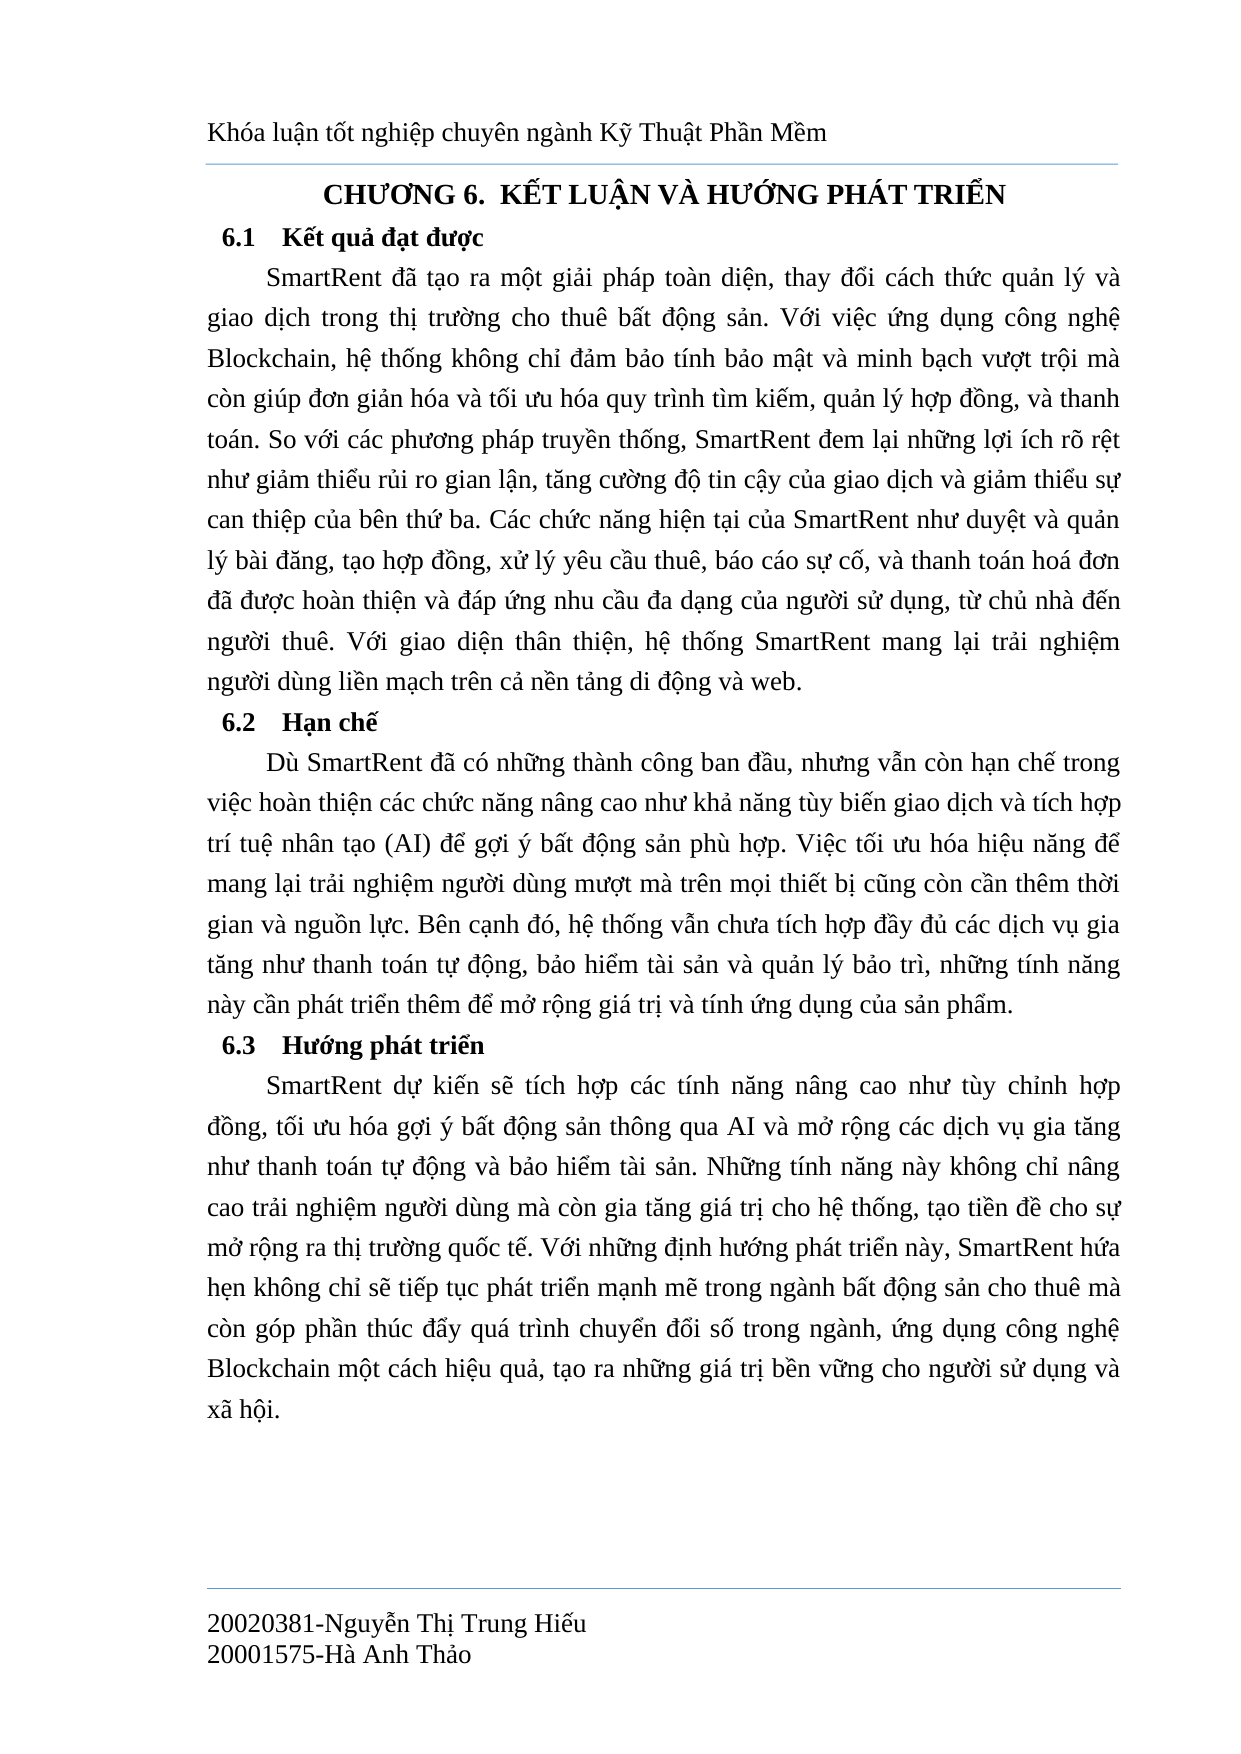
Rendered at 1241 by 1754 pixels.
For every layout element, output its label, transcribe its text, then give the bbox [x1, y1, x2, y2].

subtitle Hướng phát triển [222, 1029, 1122, 1060]
text Dù SmartRent đã có những thành công ban đầu, nhưng vẫn còn hạn chế trong việc hoàn thiện các chức năng nâng cao như khả năng tùy biến giao dịch và tích hợp trí tuệ nhân tạo (AI) để gợi ý bất động sản phù hợp. Việc tối ưu hóa hiệu năng để mang lại trải nghiệm người dùng mượt mà trên mọi thiết bị cũng còn cần thêm thời gian và nguồn lực. Bên cạnh đó, hệ thống vẫn chưa tích hợp đầy đủ các dịch vụ gia tăng như thanh toán tự động, bảo hiểm tài sản và quản lý bảo trì, những tính năng này cần phát triển thêm để mở rộng giá trị và tính ứng dụng của sản phẩm. [207, 746, 1122, 1020]
subtitle KẾT LUẬN VÀ HƯỚNG PHÁT TRIỂN [207, 177, 1122, 211]
subtitle Hạn chế [222, 706, 1122, 737]
text SmartRent đã tạo ra một giải pháp toàn diện, thay đổi cách thức quản lý và giao dịch trong thị trường cho thuê bất động sản. Với việc ứng dụng công nghệ Blockchain, hệ thống không chỉ đảm bảo tính bảo mật và minh bạch vượt trội mà còn giúp đơn giản hóa và tối ưu hóa quy trình tìm kiếm, quản lý hợp đồng, và thanh toán. So với các phương pháp truyền thống, SmartRent đem lại những lợi ích rõ rệt như giảm thiểu rủi ro gian lận, tăng cường độ tin cậy của giao dịch và giảm thiểu sự can thiệp của bên thứ ba. Các chức năng hiện tại của SmartRent như duyệt và quản lý bài đăng, tạo hợp đồng, xử lý yêu cầu thuê, báo cáo sự cố, và thanh toán hoá đơn đã được hoàn thiện và đáp ứng nhu cầu đa dạng của người sử dụng, từ chủ nhà đến người thuê. Với giao diện thân thiện, hệ thống SmartRent mang lại trải nghiệm người dùng liền mạch trên cả nền tảng di động và web. [207, 261, 1122, 696]
text SmartRent dự kiến sẽ tích hợp các tính năng nâng cao như tùy chỉnh hợp đồng, tối ưu hóa gợi ý bất động sản thông qua AI và mở rộng các dịch vụ gia tăng như thanh toán tự động và bảo hiểm tài sản. Những tính năng này không chỉ nâng cao trải nghiệm người dùng mà còn gia tăng giá trị cho hệ thống, tạo tiền đề cho sự mở rộng ra thị trường quốc tế. Với những định hướng phát triển này, SmartRent hứa hẹn không chỉ sẽ tiếp tục phát triển mạnh mẽ trong ngành bất động sản cho thuê mà còn góp phần thúc đẩy quá trình chuyển đổi số trong ngành, ứng dụng công nghệ Blockchain một cách hiệu quả, tạo ra những giá trị bền vững cho người sử dụng và xã hội. [207, 1069, 1122, 1424]
subtitle Kết quả đạt được [222, 221, 1122, 252]
